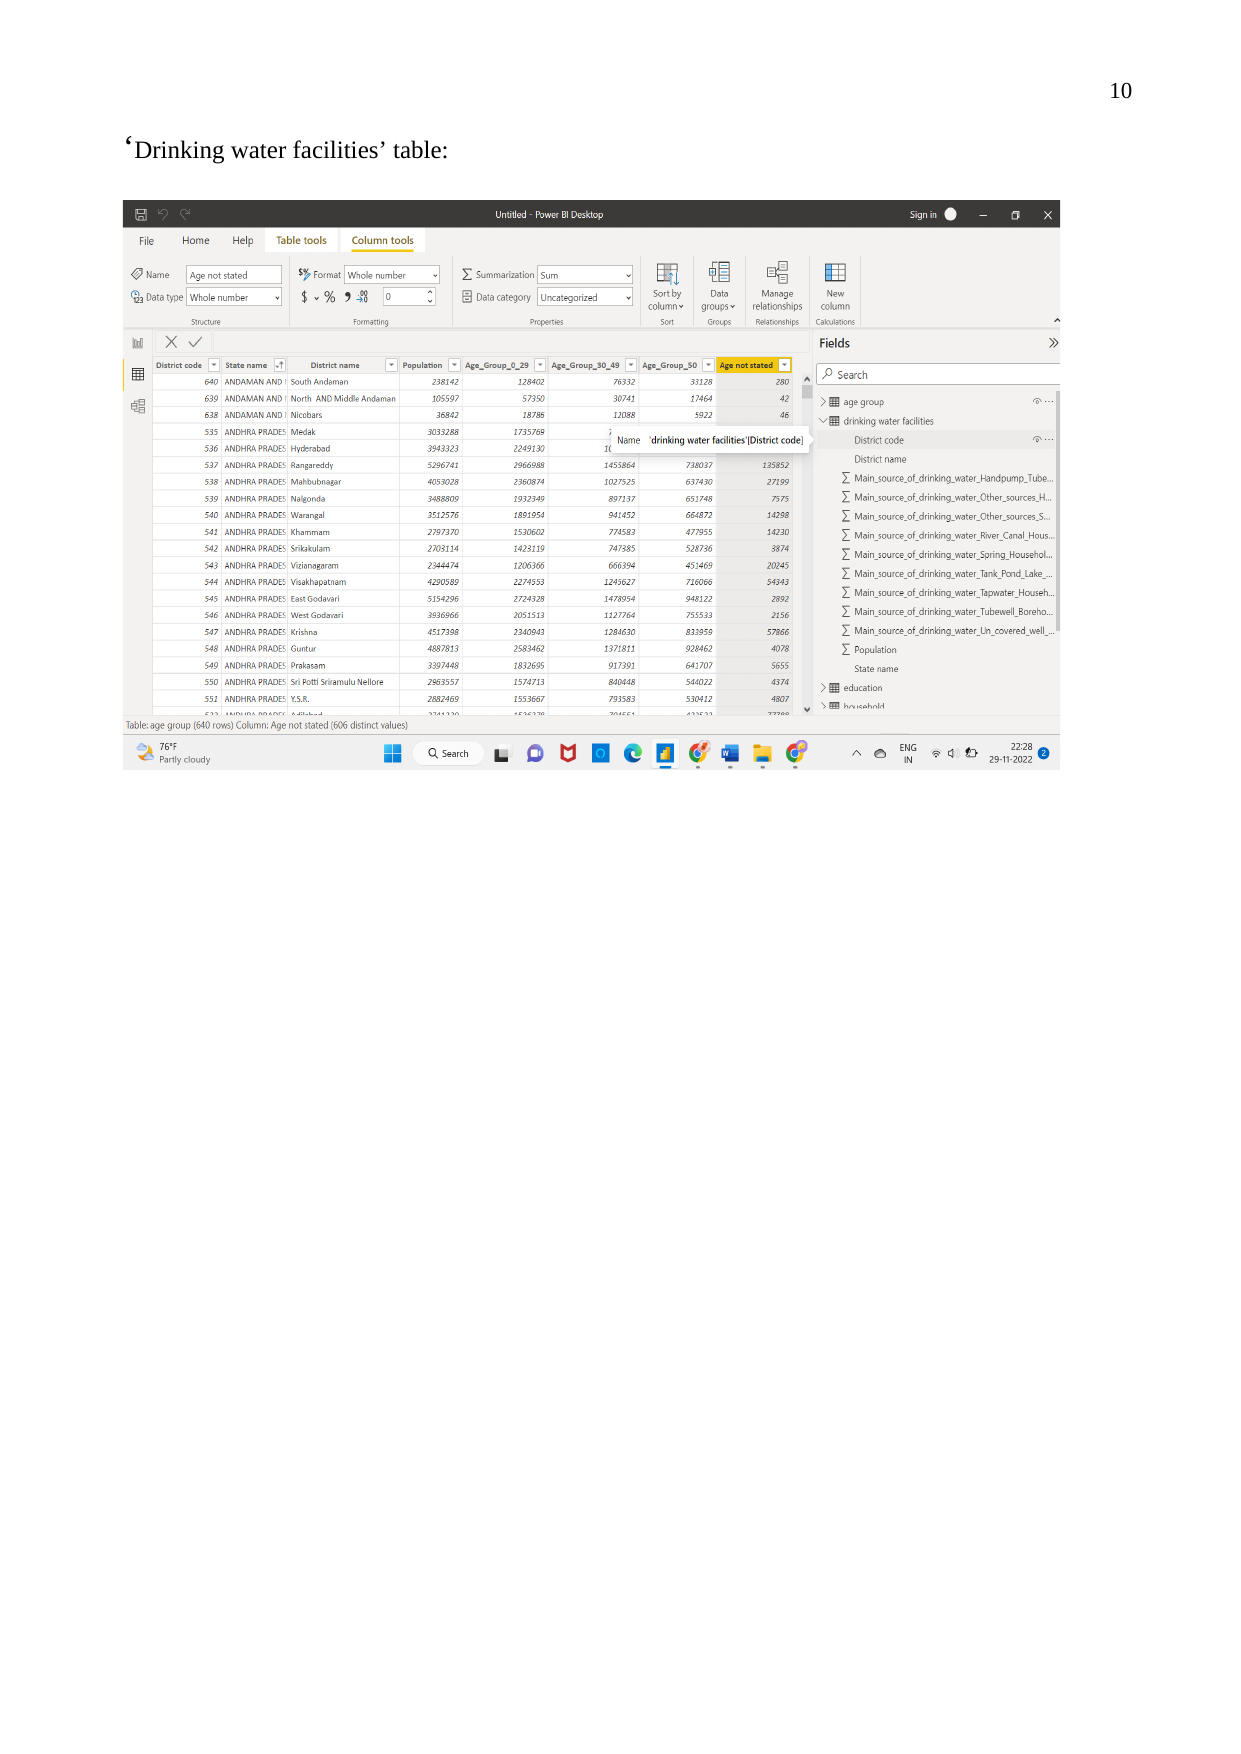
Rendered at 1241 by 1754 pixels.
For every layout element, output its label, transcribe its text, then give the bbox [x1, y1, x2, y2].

text ‘Drinking water facilities’ table: [123, 128, 1132, 166]
picture [122, 200, 1060, 769]
